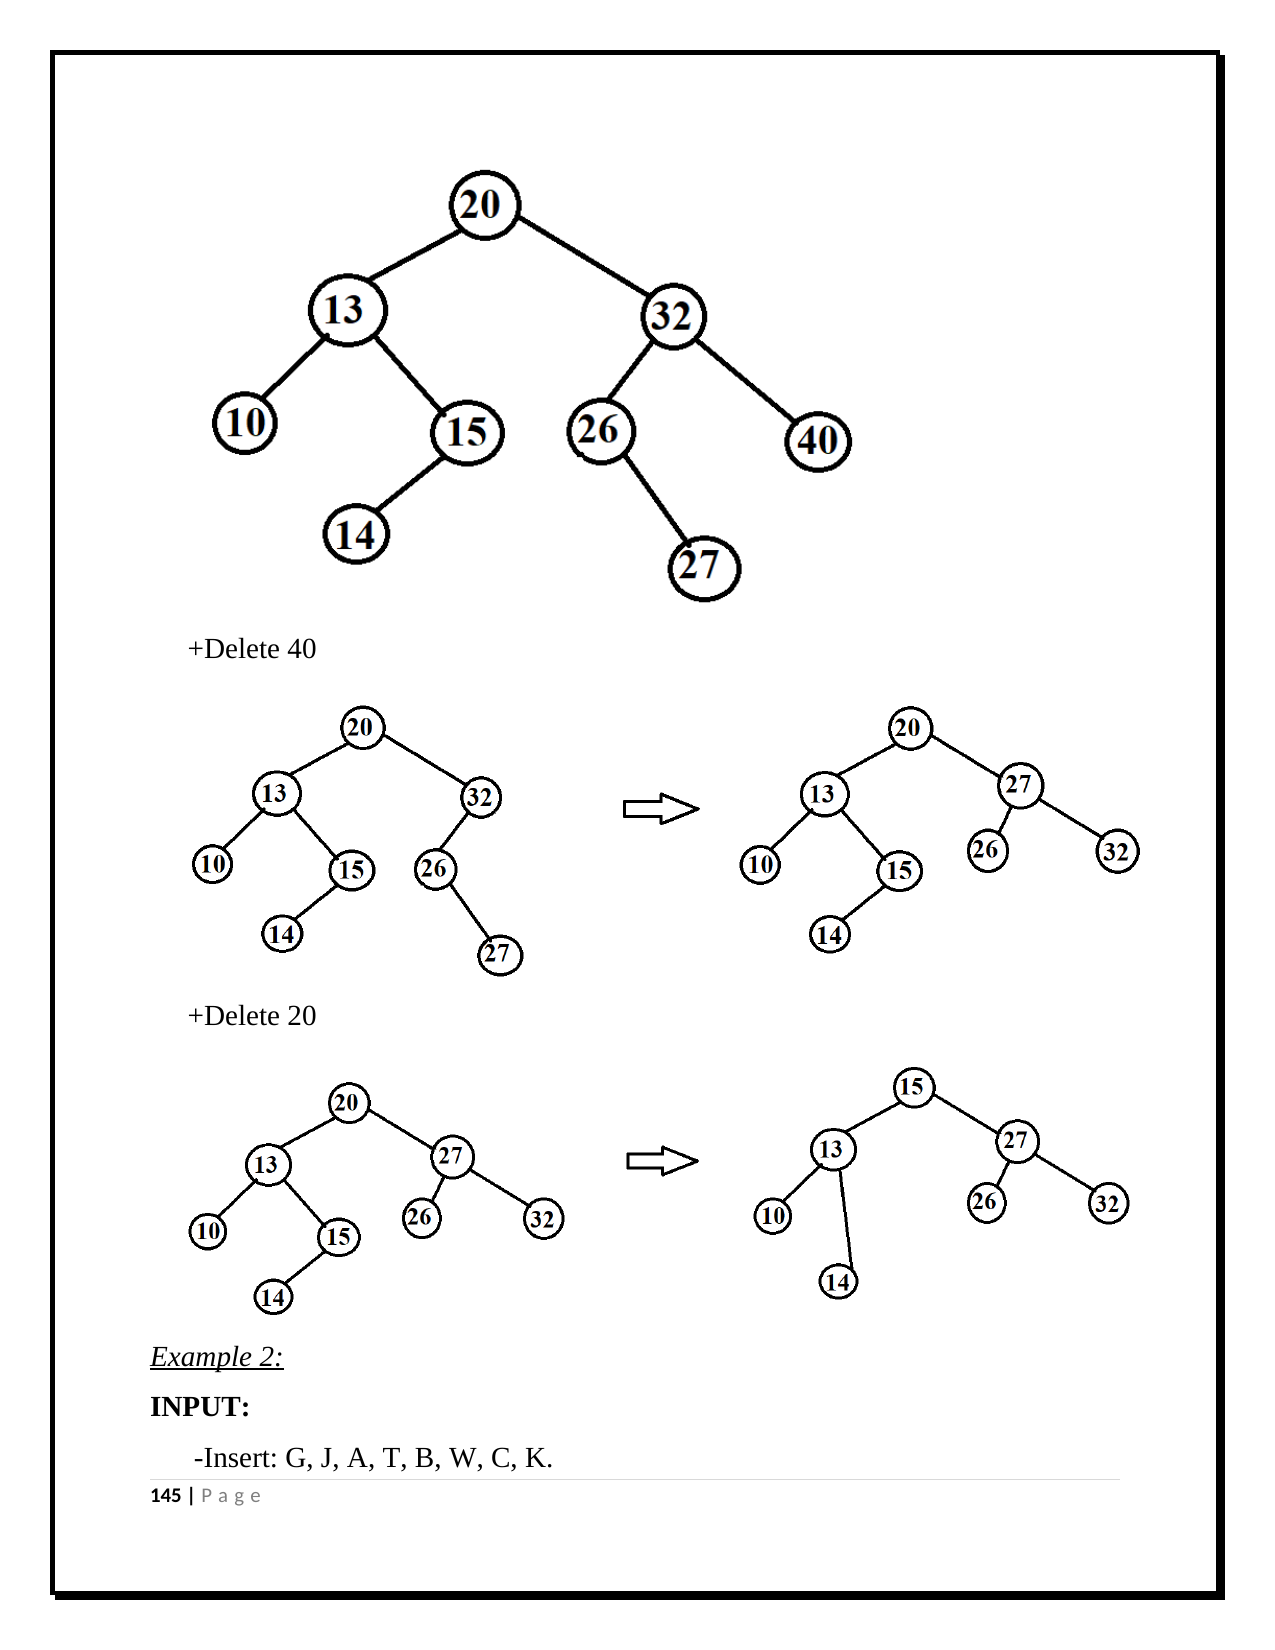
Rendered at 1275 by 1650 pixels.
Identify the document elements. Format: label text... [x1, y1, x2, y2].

text -Insert: G, J, A, T, B, W, C, K. [150, 1440, 1120, 1473]
text Example 2: [150, 1339, 1120, 1373]
picture [187, 681, 1163, 986]
picture [187, 150, 898, 619]
text +Delete 40 [187, 631, 1120, 665]
text INPUT: [150, 1389, 1120, 1423]
text +Delete 20 [187, 998, 1120, 1032]
picture [187, 1048, 1163, 1327]
